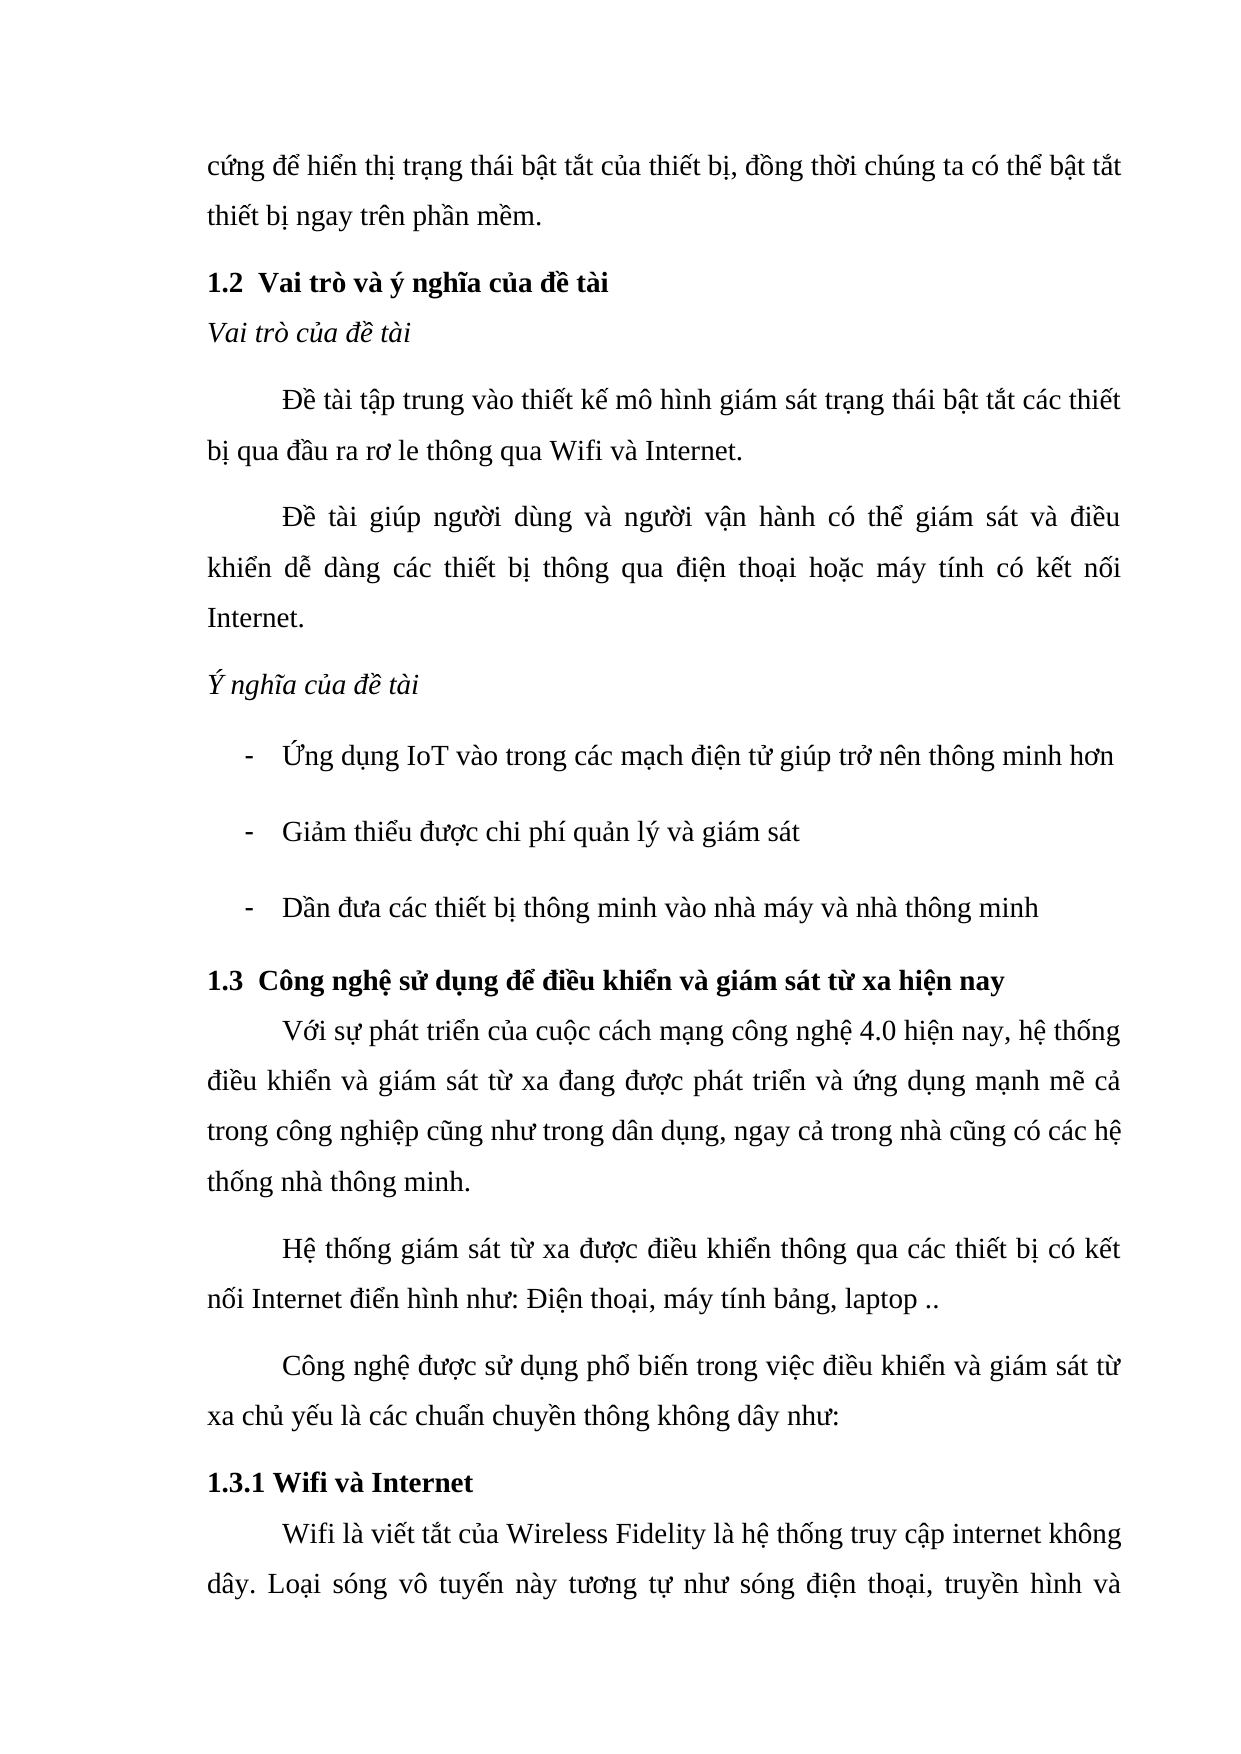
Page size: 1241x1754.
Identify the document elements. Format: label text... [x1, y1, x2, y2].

text Hệ thống giám sát từ xa được điều khiển thông qua các thiết bị có kết nối Internet điển hình như: Điện thoại, máy tính bảng, laptop .. [207, 1231, 1122, 1315]
text Công nghệ sử dụng để điều khiển và giám sát từ xa hiện nay [207, 963, 1122, 996]
list Dần đưa các thiết bị thông minh vào nhà máy và nhà thông minh [244, 886, 1122, 926]
list Giảm thiểu được chi phí quản lý và giám sát [244, 810, 1122, 850]
text Đề tài giúp người dùng và người vận hành có thể giám sát và điều khiển dễ dàng các thiết bị thông qua điện thoại hoặc máy tính có kết nối Internet. [207, 499, 1122, 634]
text Với sự phát triển của cuộc cách mạng công nghệ 4.0 hiện nay, hệ thống điều khiển và giám sát từ xa đang được phát triển và ứng dụng mạnh mẽ cả trong công nghiệp cũng như trong dân dụng, ngay cả trong nhà cũng có các hệ thống nhà thông minh. [207, 1013, 1122, 1197]
text Wifi và Internet [207, 1465, 1122, 1499]
text Vai trò của đề tài [207, 315, 1122, 349]
list Ứng dụng IoT vào trong các mạch điện tử giúp trở nên thông minh hơn [244, 734, 1122, 774]
text Vai trò và ý nghĩa của đề tài [207, 265, 1122, 298]
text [207, 1516, 1122, 1599]
text Đề tài tập trung vào thiết kế mô hình giám sát trạng thái bật tắt các thiết bị qua đầu ra rơ le thông qua Wifi và Internet. [207, 382, 1122, 466]
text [207, 148, 1122, 232]
text Ý nghĩa của đề tài [207, 667, 1122, 701]
text Công nghệ được sử dụng phổ biến trong việc điều khiển và giám sát từ xa chủ yếu là các chuẩn chuyền thông không dây như: [207, 1348, 1122, 1432]
